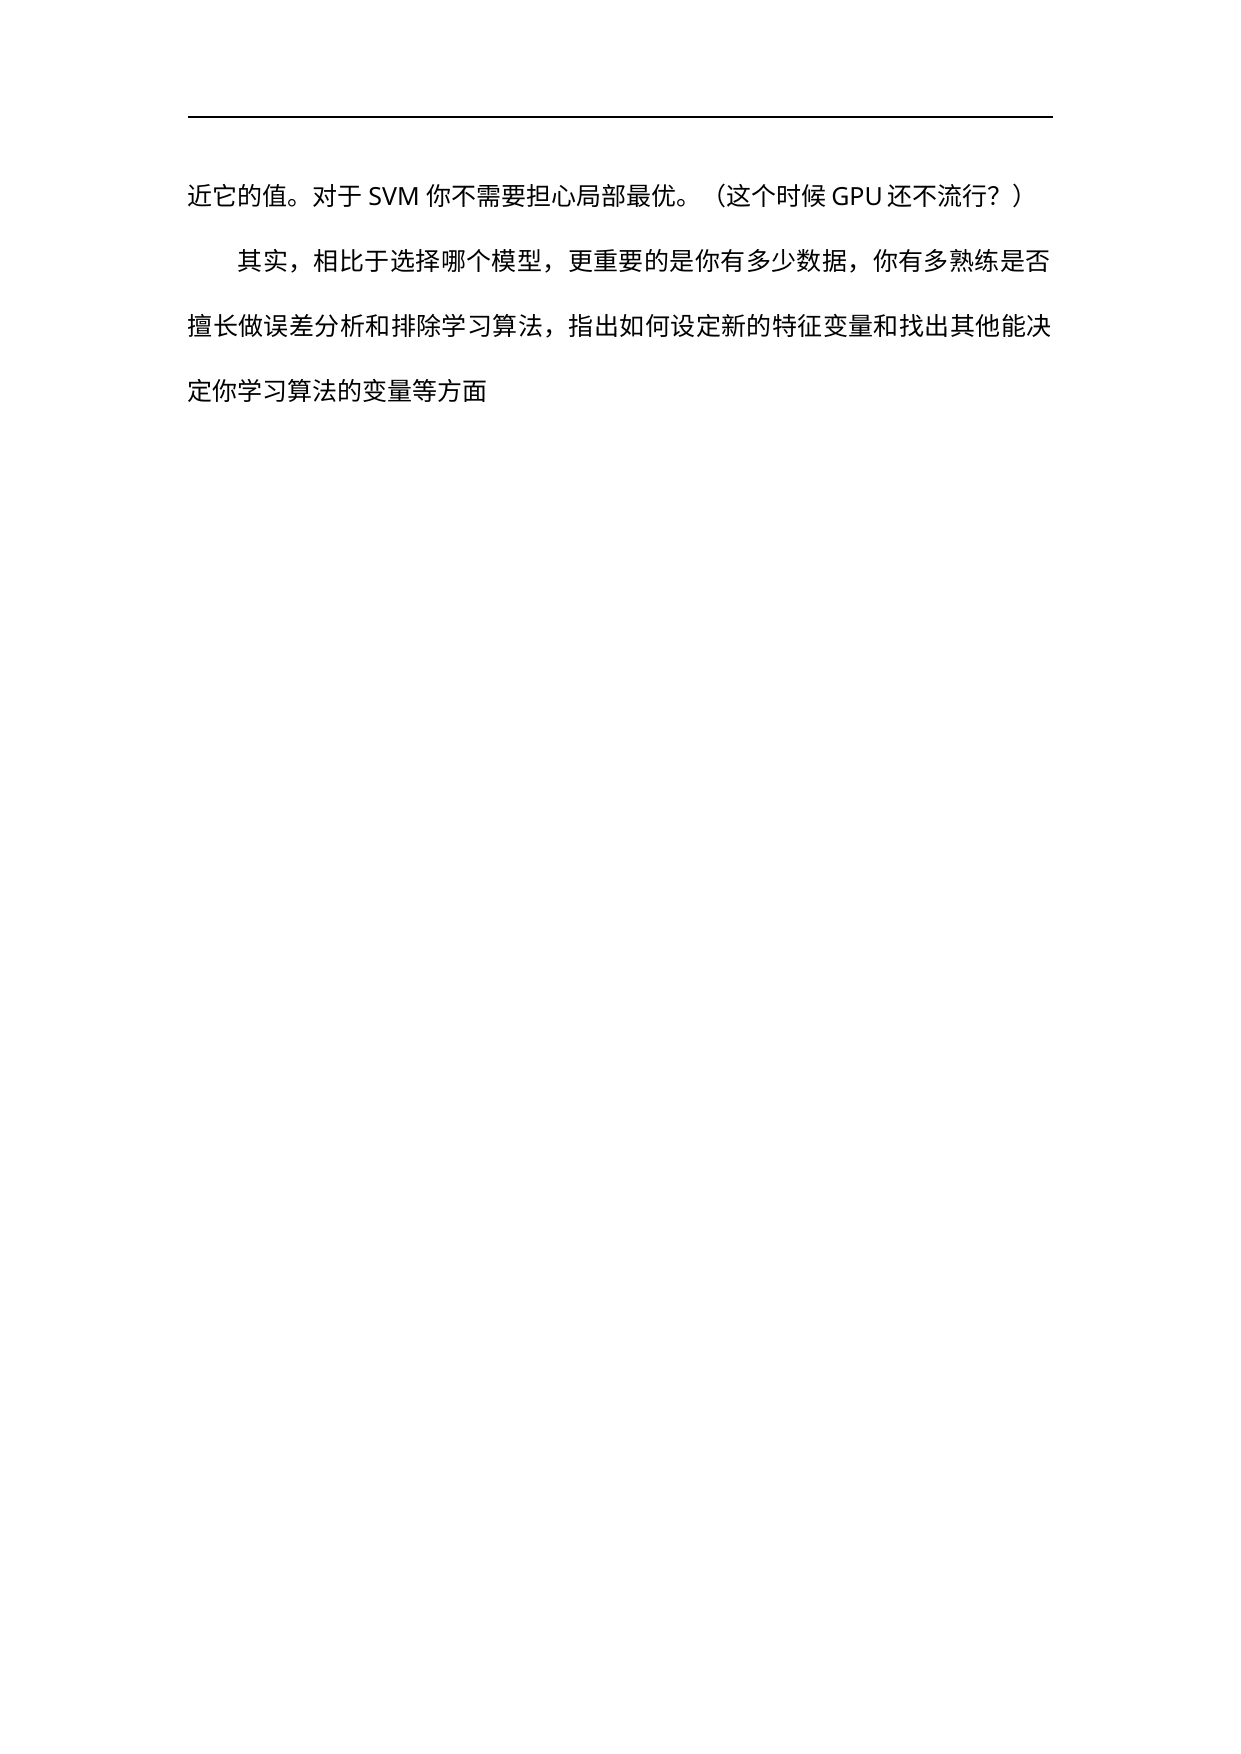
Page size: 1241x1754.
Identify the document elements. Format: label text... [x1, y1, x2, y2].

text 其实，相比于选择哪个模型，更重要的是你有多少数据，你有多熟练是否擅长做误差分析和排除学习算法，指出如何设定新的特征变量和找出其他能决定你学习算法的变量等方面 [187, 227, 1053, 422]
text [187, 162, 1053, 227]
